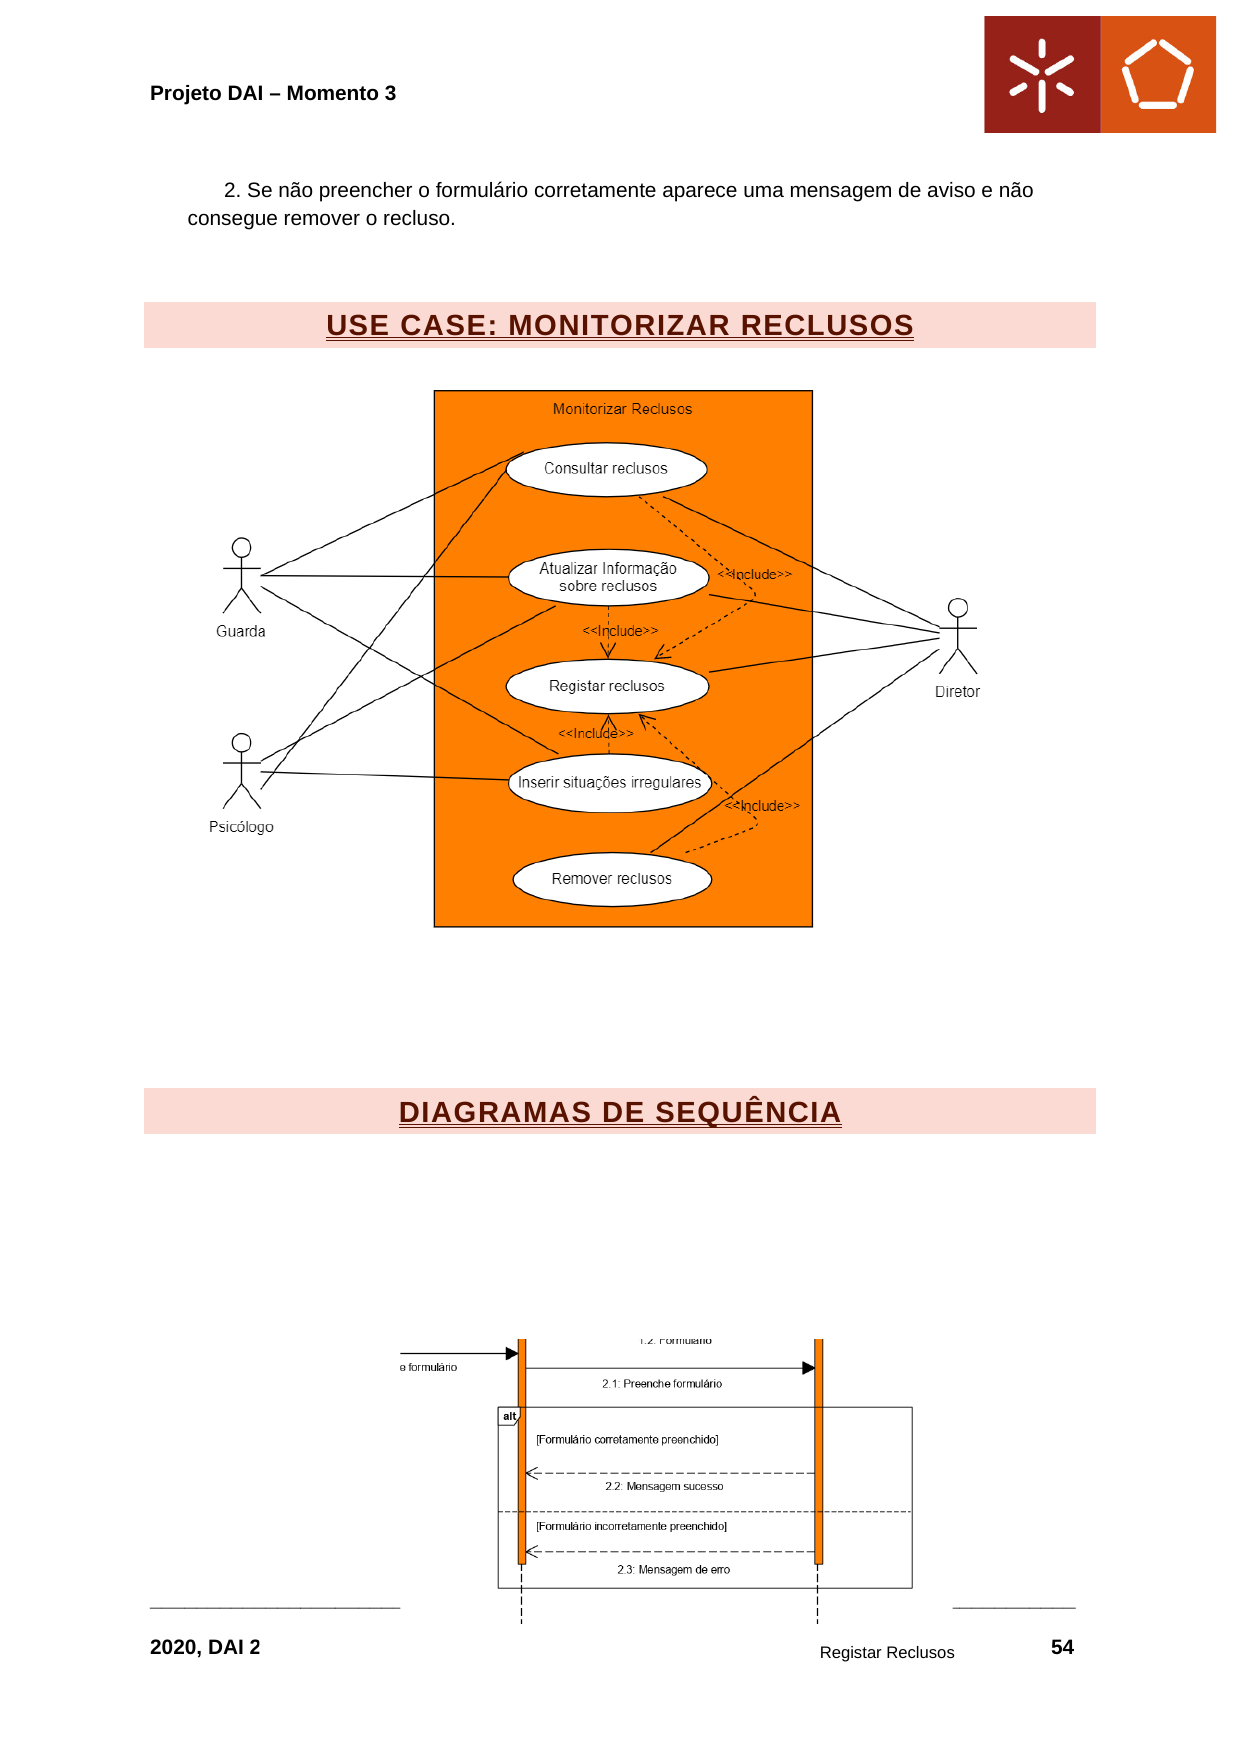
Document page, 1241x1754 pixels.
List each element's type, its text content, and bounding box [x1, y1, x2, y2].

picture [984, 16, 1217, 133]
picture [229, 1562, 1005, 1754]
subtitle Diagramas de Sequência [150, 668, 1090, 701]
picture [400, 911, 952, 1196]
